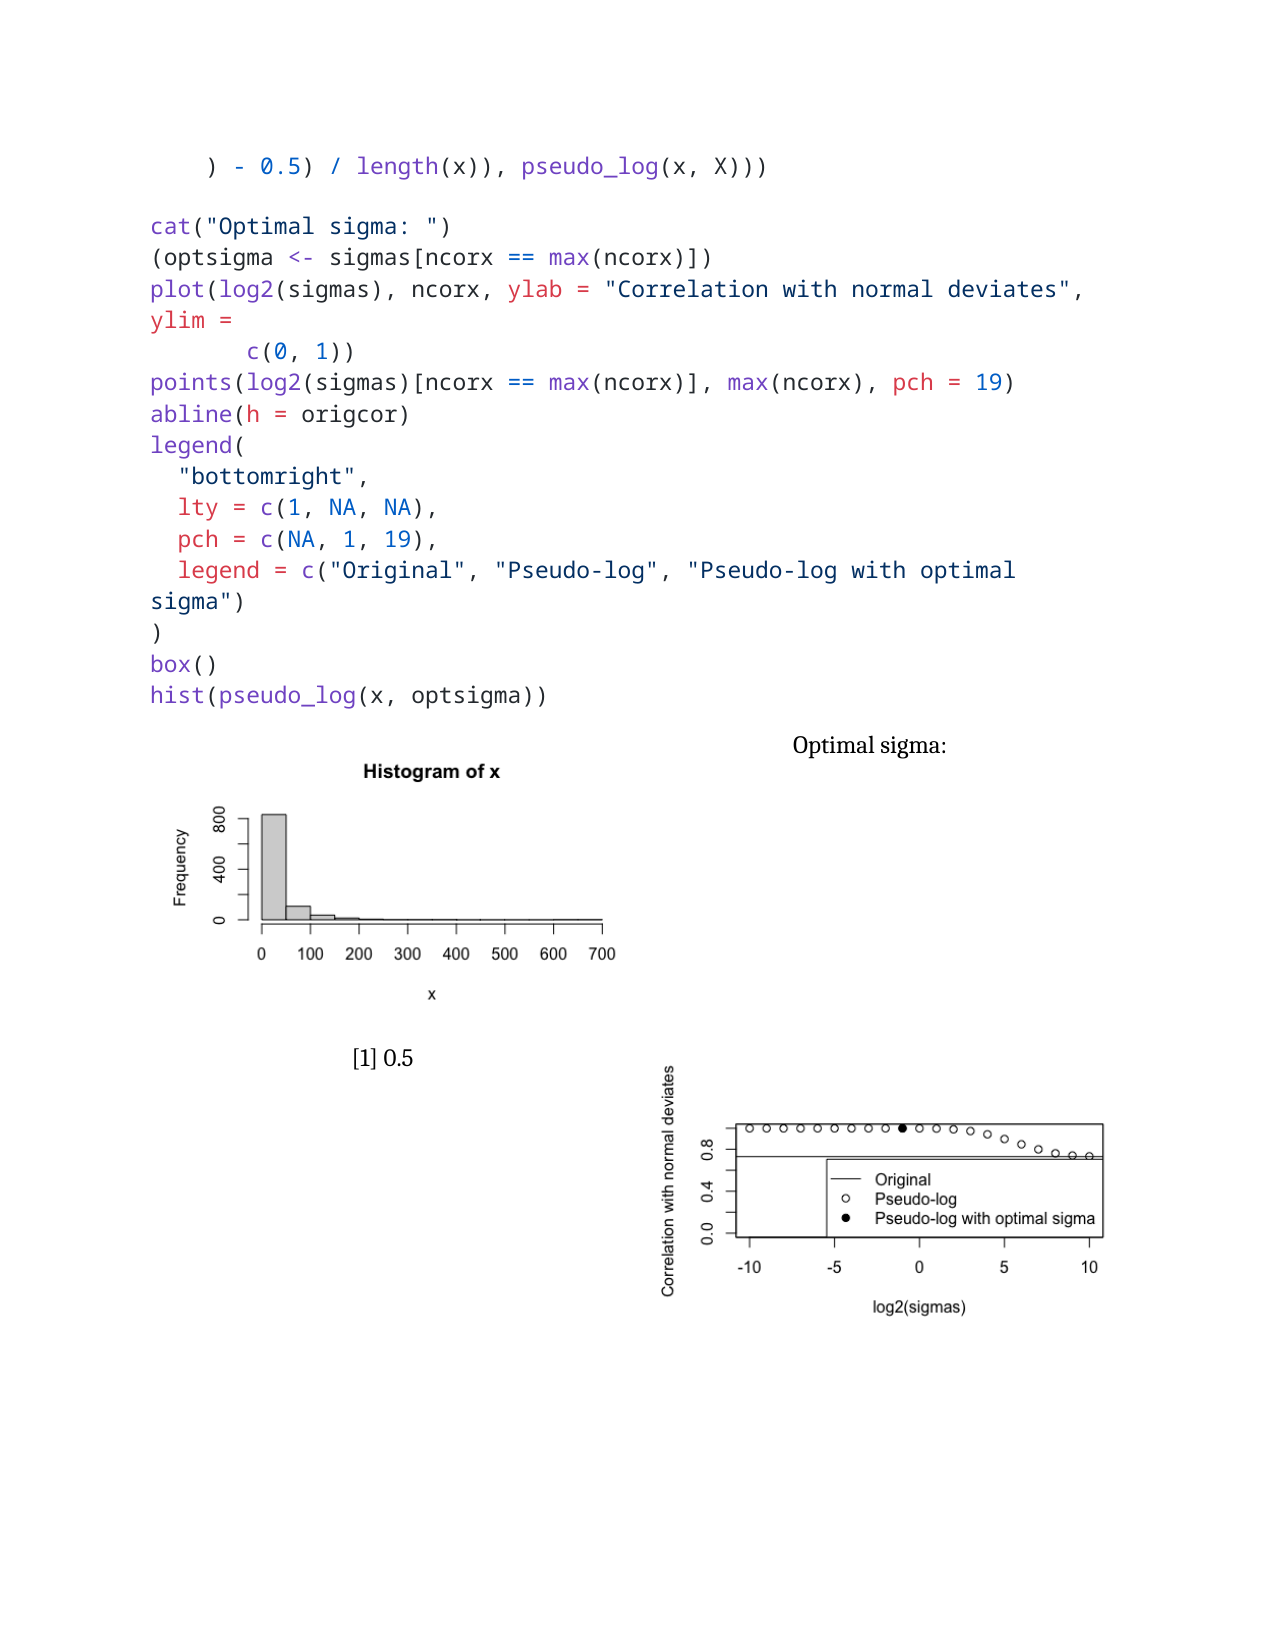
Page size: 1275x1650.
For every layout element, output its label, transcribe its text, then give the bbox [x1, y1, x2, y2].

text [150, 150, 1125, 710]
picture [168, 730, 627, 1024]
table_header Optimal sigma: [626, 731, 1114, 1044]
picture [656, 1044, 1114, 1337]
table_header [1] 0.5 [139, 1044, 626, 1357]
table_header [139, 731, 626, 1044]
table_header [626, 1044, 1114, 1357]
